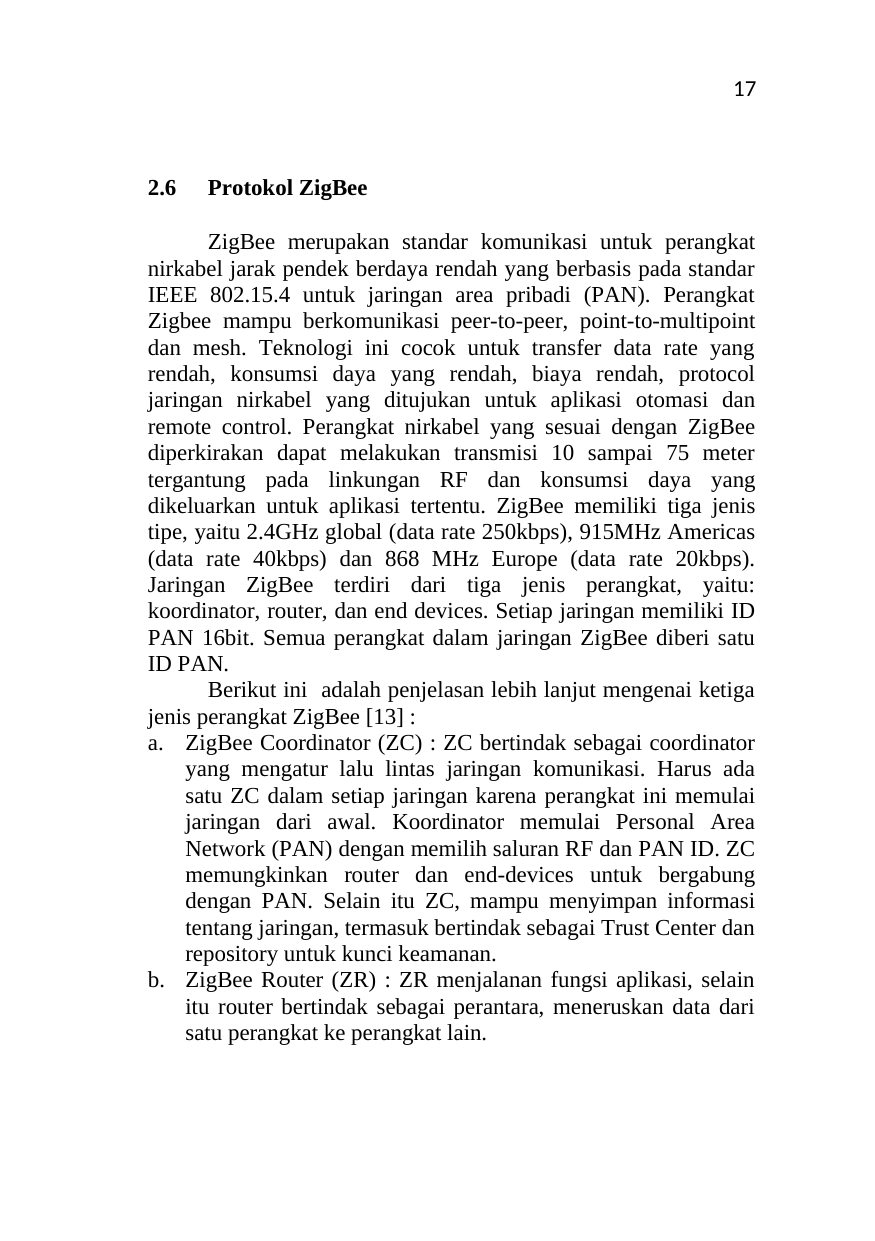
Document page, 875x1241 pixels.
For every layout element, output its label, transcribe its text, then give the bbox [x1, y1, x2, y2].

text Berikut ini adalah penjelasan lebih lanjut mengenai ketiga jenis perangkat ZigBee [13] : [148, 676, 756, 729]
subtitle Protokol ZigBee [148, 174, 756, 200]
text ZigBee merupakan standar komunikasi untuk perangkat nirkabel jarak pendek berdaya rendah yang berbasis pada standar IEEE 802.15.4 untuk jaringan area pribadi (PAN). Perangkat Zigbee mampu berkomunikasi peer-to-peer, point-to-multipoint dan mesh. Teknologi ini cocok untuk transfer data rate yang rendah, konsumsi daya yang rendah, biaya rendah, protocol jaringan nirkabel yang ditujukan untuk aplikasi otomasi dan remote control. Perangkat nirkabel yang sesuai dengan ZigBee diperkirakan dapat melakukan transmisi 10 sampai 75 meter tergantung pada linkungan RF dan konsumsi daya yang dikeluarkan untuk aplikasi tertentu. ZigBee memiliki tiga jenis tipe, yaitu 2.4GHz global (data rate 250kbps), 915MHz Americas (data rate 40kbps) dan 868 MHz Europe (data rate 20kbps). Jaringan ZigBee terdiri dari tiga jenis perangkat, yaitu: koordinator, router, dan end devices. Setiap jaringan memiliki ID PAN 16bit. Semua perangkat dalam jaringan ZigBee diberi satu ID PAN. [148, 228, 756, 676]
list ZigBee Router (ZR) : ZR menjalanan fungsi aplikasi, selain itu router bertindak sebagai perantara, meneruskan data dari satu perangkat ke perangkat lain. [148, 966, 756, 1045]
list ZigBee Coordinator (ZC) : ZC bertindak sebagai coordinator yang mengatur lalu lintas jaringan komunikasi. Harus ada satu ZC dalam setiap jaringan karena perangkat ini memulai jaringan dari awal. Koordinator memulai Personal Area Network (PAN) dengan memilih saluran RF dan PAN ID. ZC memungkinkan router dan end-devices untuk bergabung dengan PAN. Selain itu ZC, mampu menyimpan informasi tentang jaringan, termasuk bertindak sebagai Trust Center dan repository untuk kunci keamanan. [148, 729, 756, 966]
